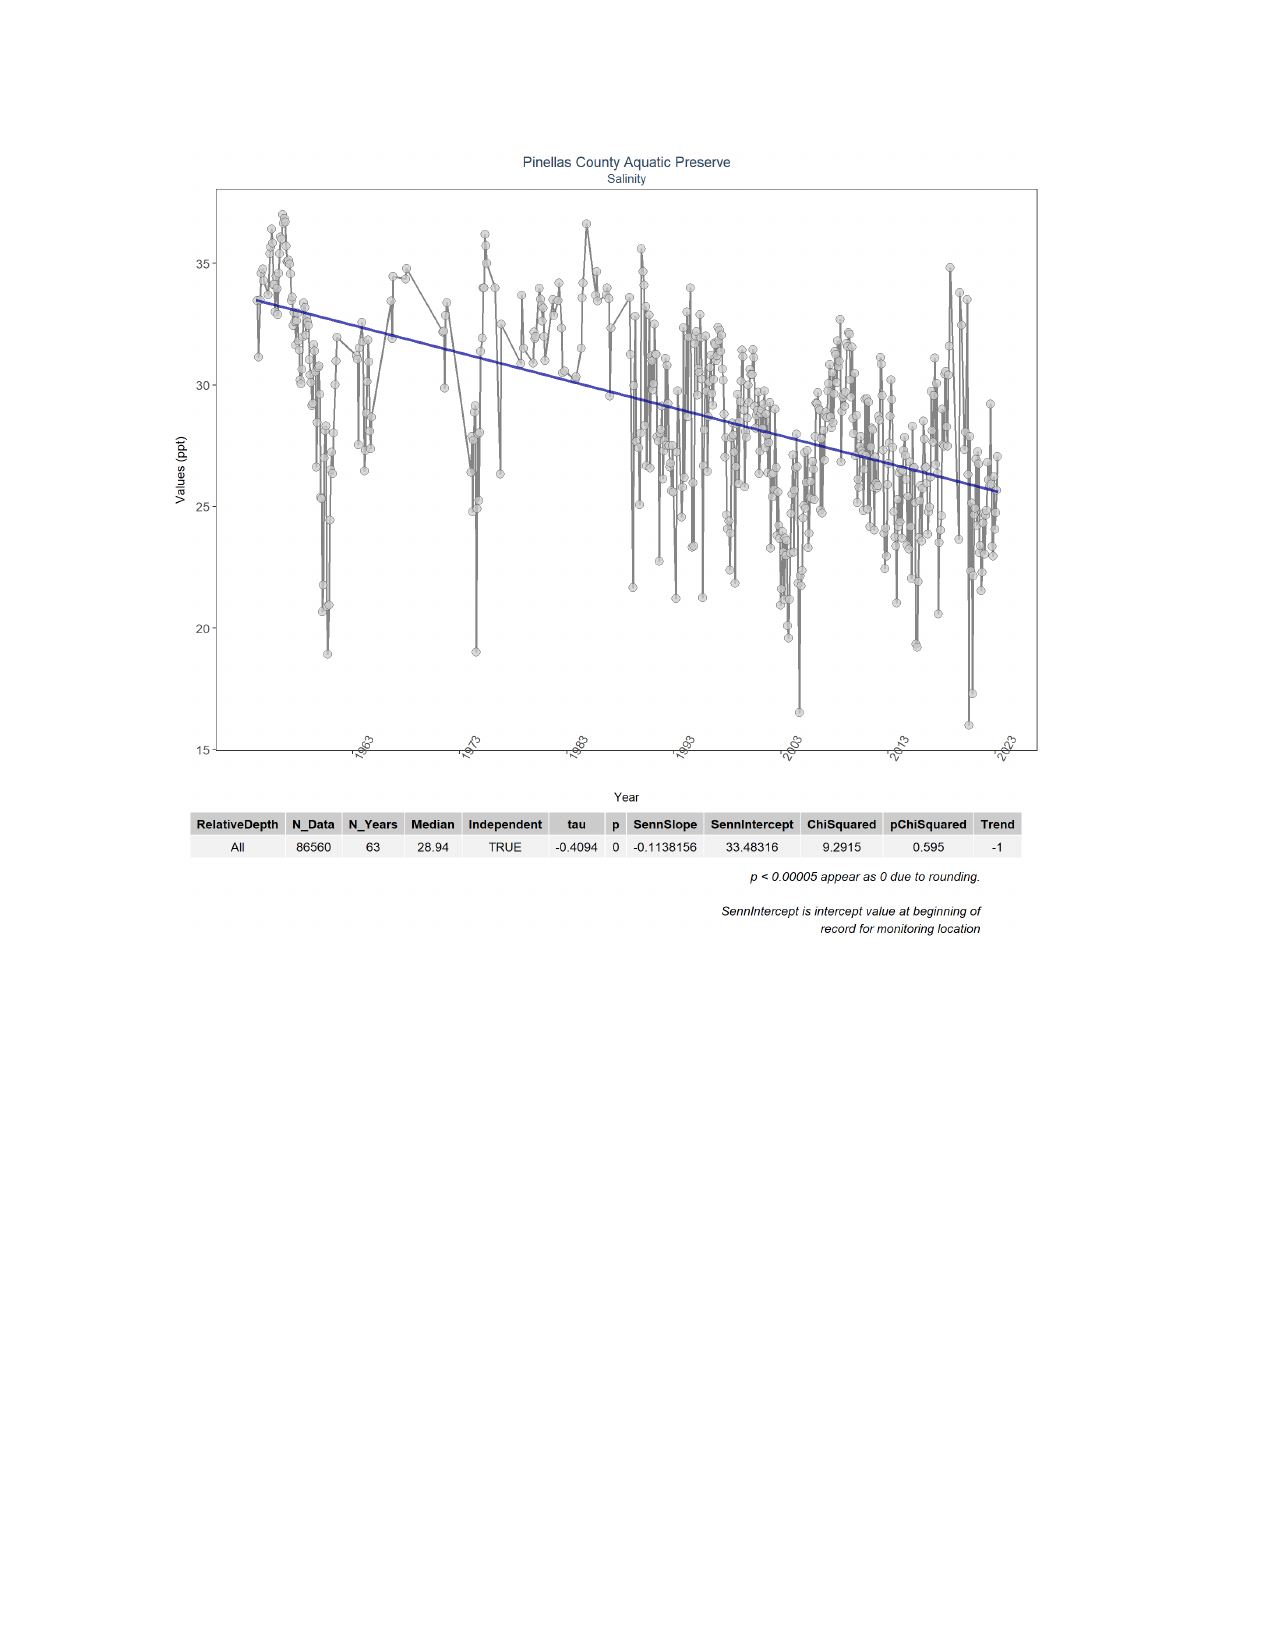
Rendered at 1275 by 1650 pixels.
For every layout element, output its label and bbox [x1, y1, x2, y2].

picture [168, 150, 1044, 938]
